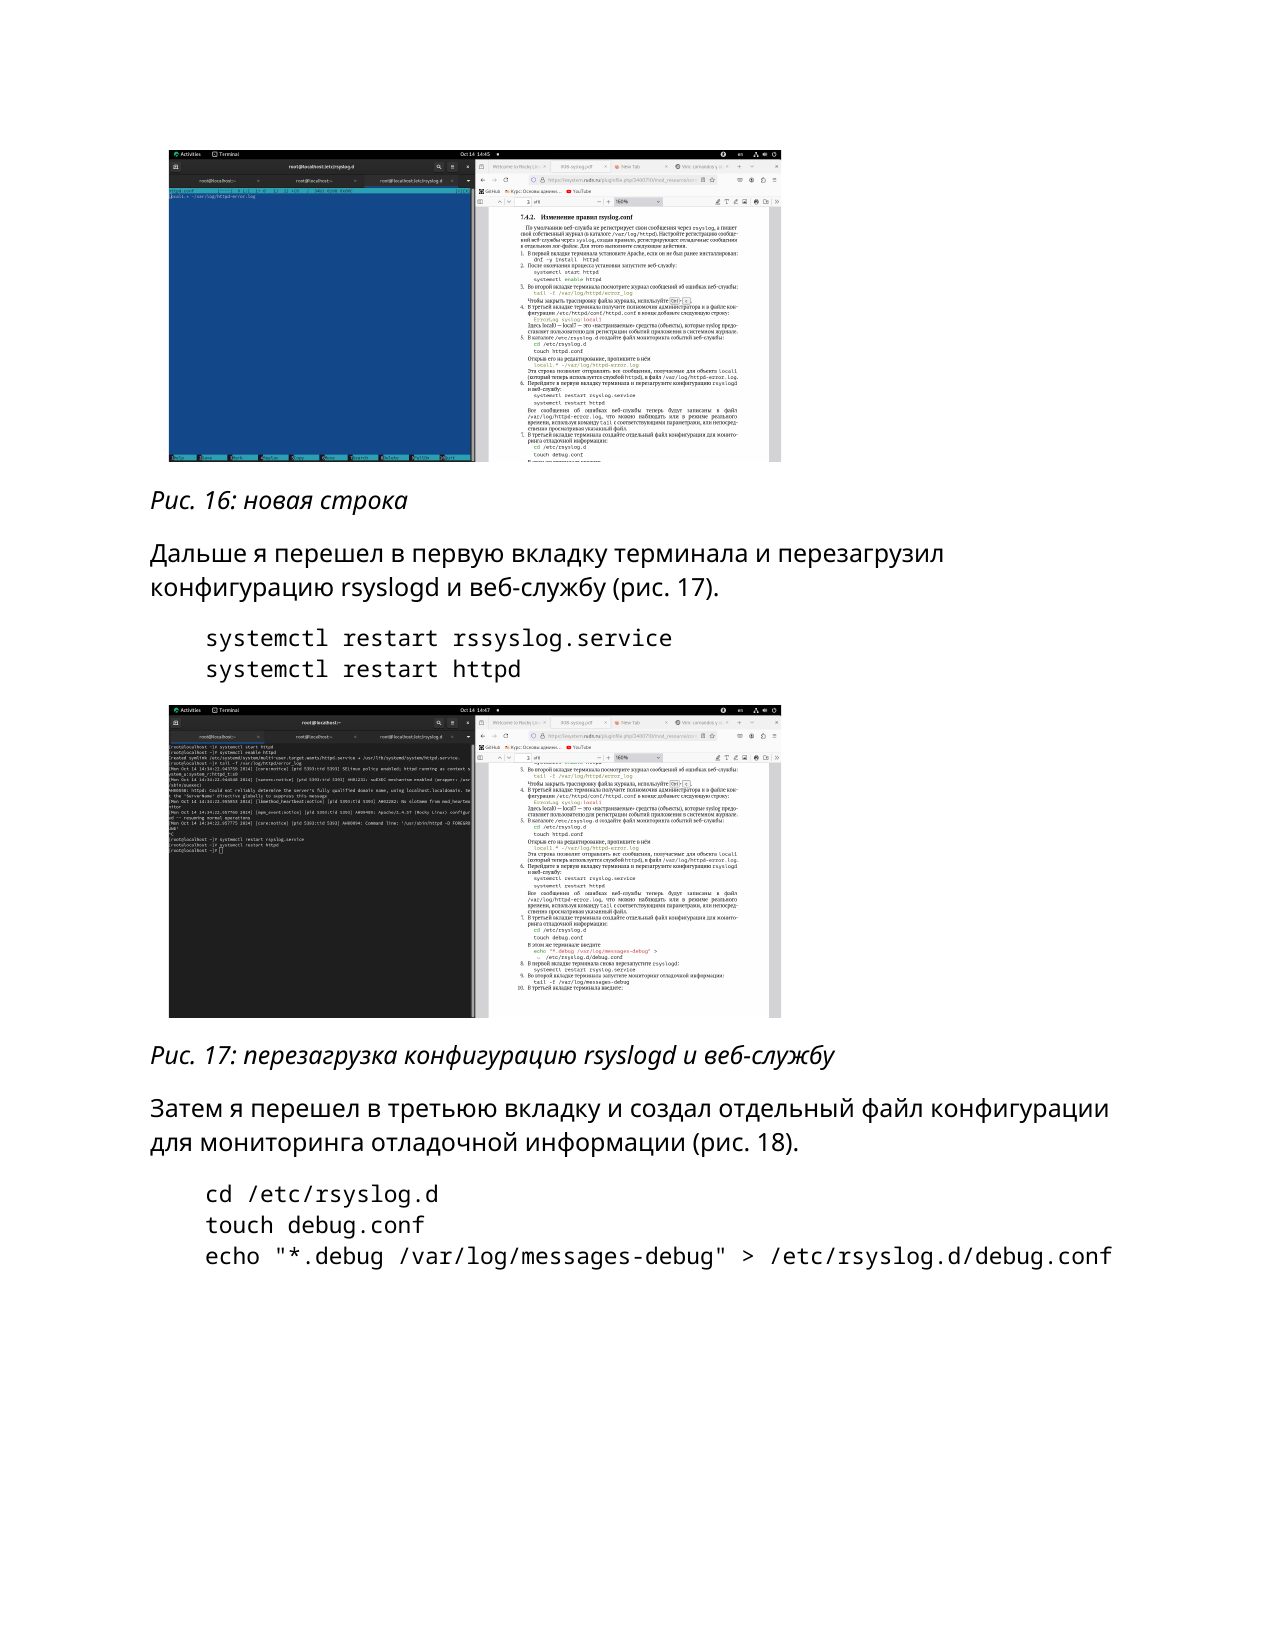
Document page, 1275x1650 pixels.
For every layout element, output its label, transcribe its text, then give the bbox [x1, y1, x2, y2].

text systemctl restart rssyslog.service systemctl restart httpd [150, 622, 1125, 685]
picture [168, 150, 782, 462]
picture [168, 705, 782, 1018]
text Рис. 17: перезагрузка конфигурацию rsyslogd и веб-службу [150, 1038, 1125, 1072]
text Дальше я перешел в первую вкладку терминала и перезагрузил конфигурацию rsyslogd и веб-службу (рис. 17). [150, 535, 1125, 603]
text Затем я перешел в третьюю вкладку и создал отдельный файл конфигурации для мониторинга отладочной информации (рис. 18). [150, 1091, 1125, 1159]
text cd /etc/rsyslog.d touch debug.conf echo "*.debug /var/log/messages-debug" > /etc/rsyslog.d/debug.conf [150, 1178, 1125, 1271]
text Рис. 16: новая строка [150, 482, 1125, 517]
